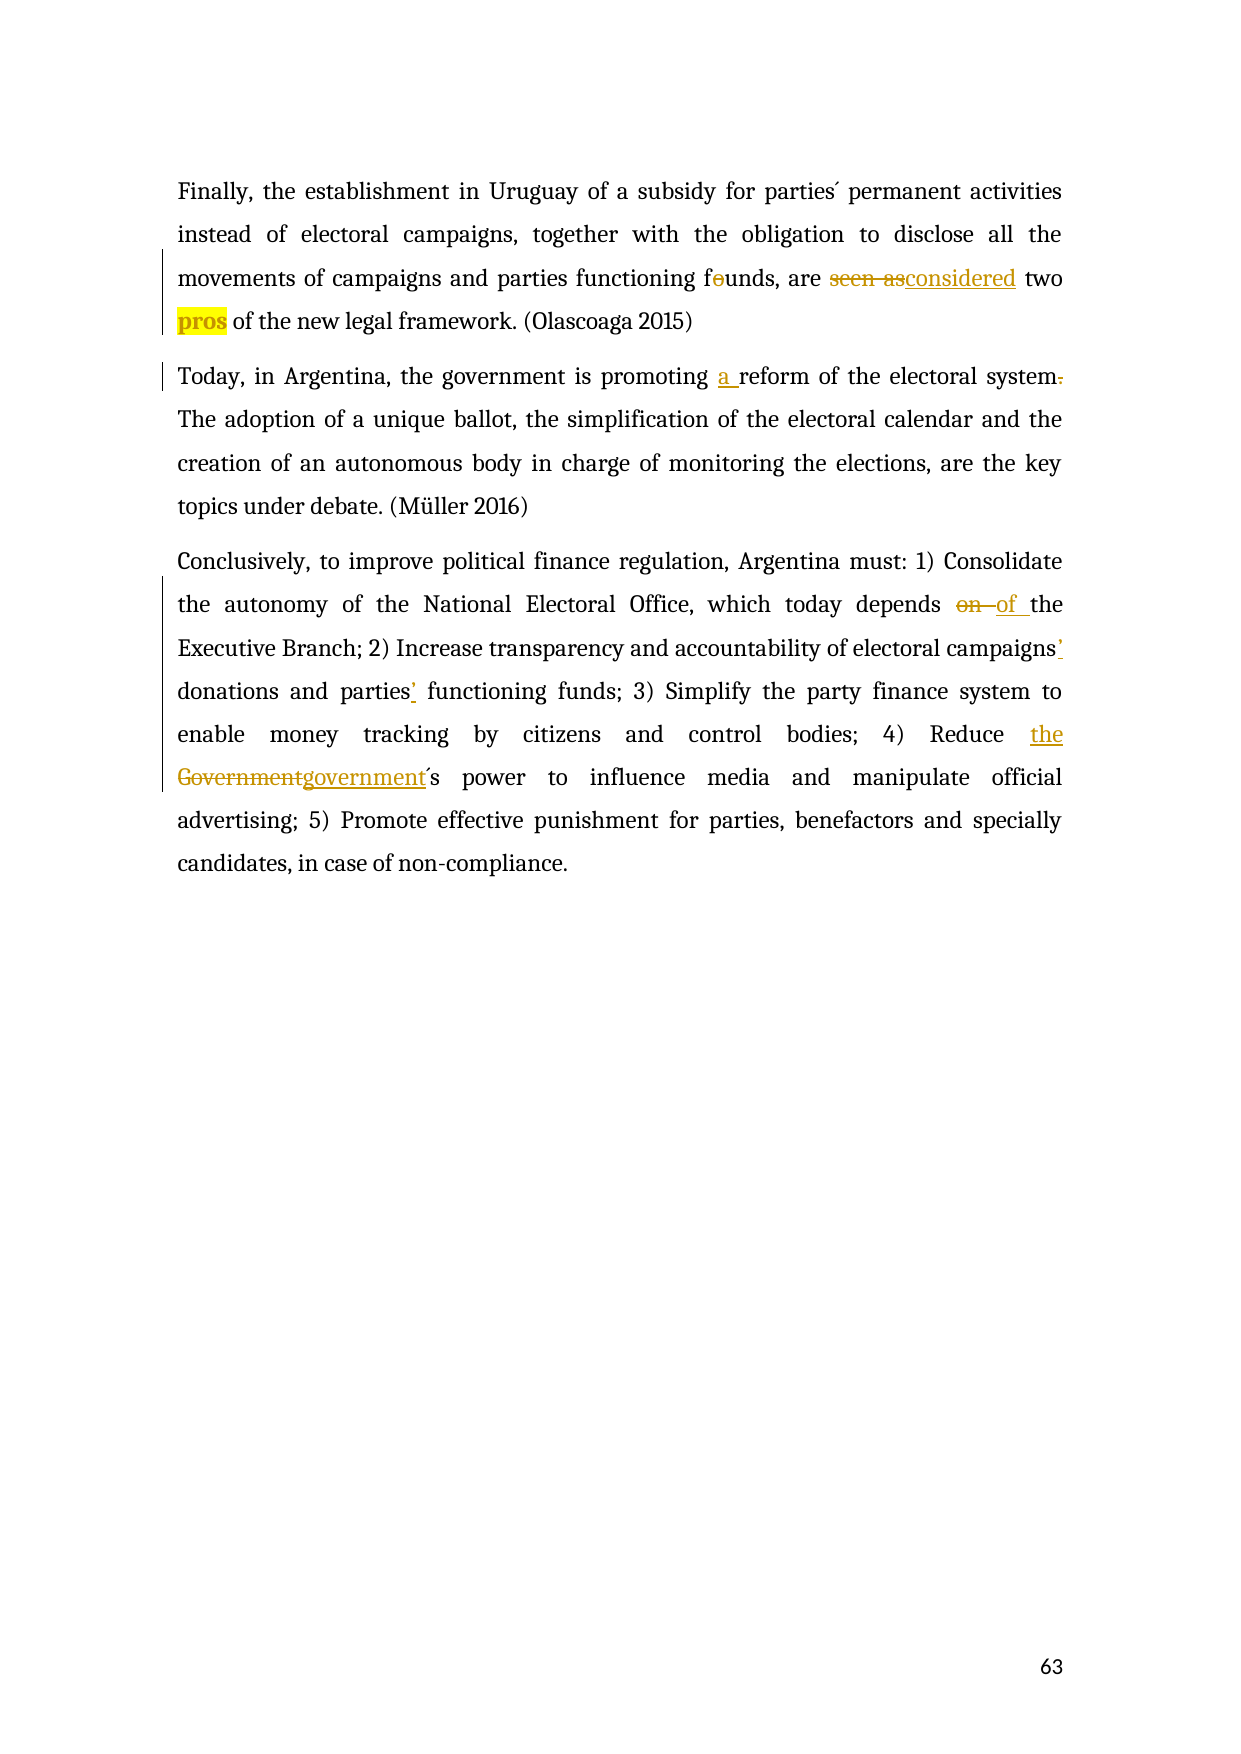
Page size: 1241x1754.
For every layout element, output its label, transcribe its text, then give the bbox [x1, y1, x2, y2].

text Finally, the establishment in Uruguay of a subsidy for parties´ permanent activities instead of electoral campaigns, together with the obligation to disclose all the movements of campaigns and parties functioning funds, are two pros of the new legal framework. (Olascoaga 2015) [177, 177, 1063, 335]
text Today, in Argentina, the government is promoting reform of the electoral system The adoption of a unique ballot, the simplification of the electoral calendar and the creation of an autonomous body in charge of monitoring the elections, are the key topics under debate. (Müller 2016) [177, 362, 1063, 520]
text Conclusively, to improve political finance regulation, Argentina must: 1) Consolidate the autonomy of the National Electoral Office, which today depends the Executive Branch; 2) Increase transparency and accountability of electoral campaigns donations and parties functioning funds; 3) Simplify the party finance system to enable money tracking by citizens and control bodies; 4) Reduce ´s power to influence media and manipulate official advertising; 5) Promote effective punishment for parties, benefactors and specially candidates, in case of non-compliance. [177, 547, 1063, 878]
